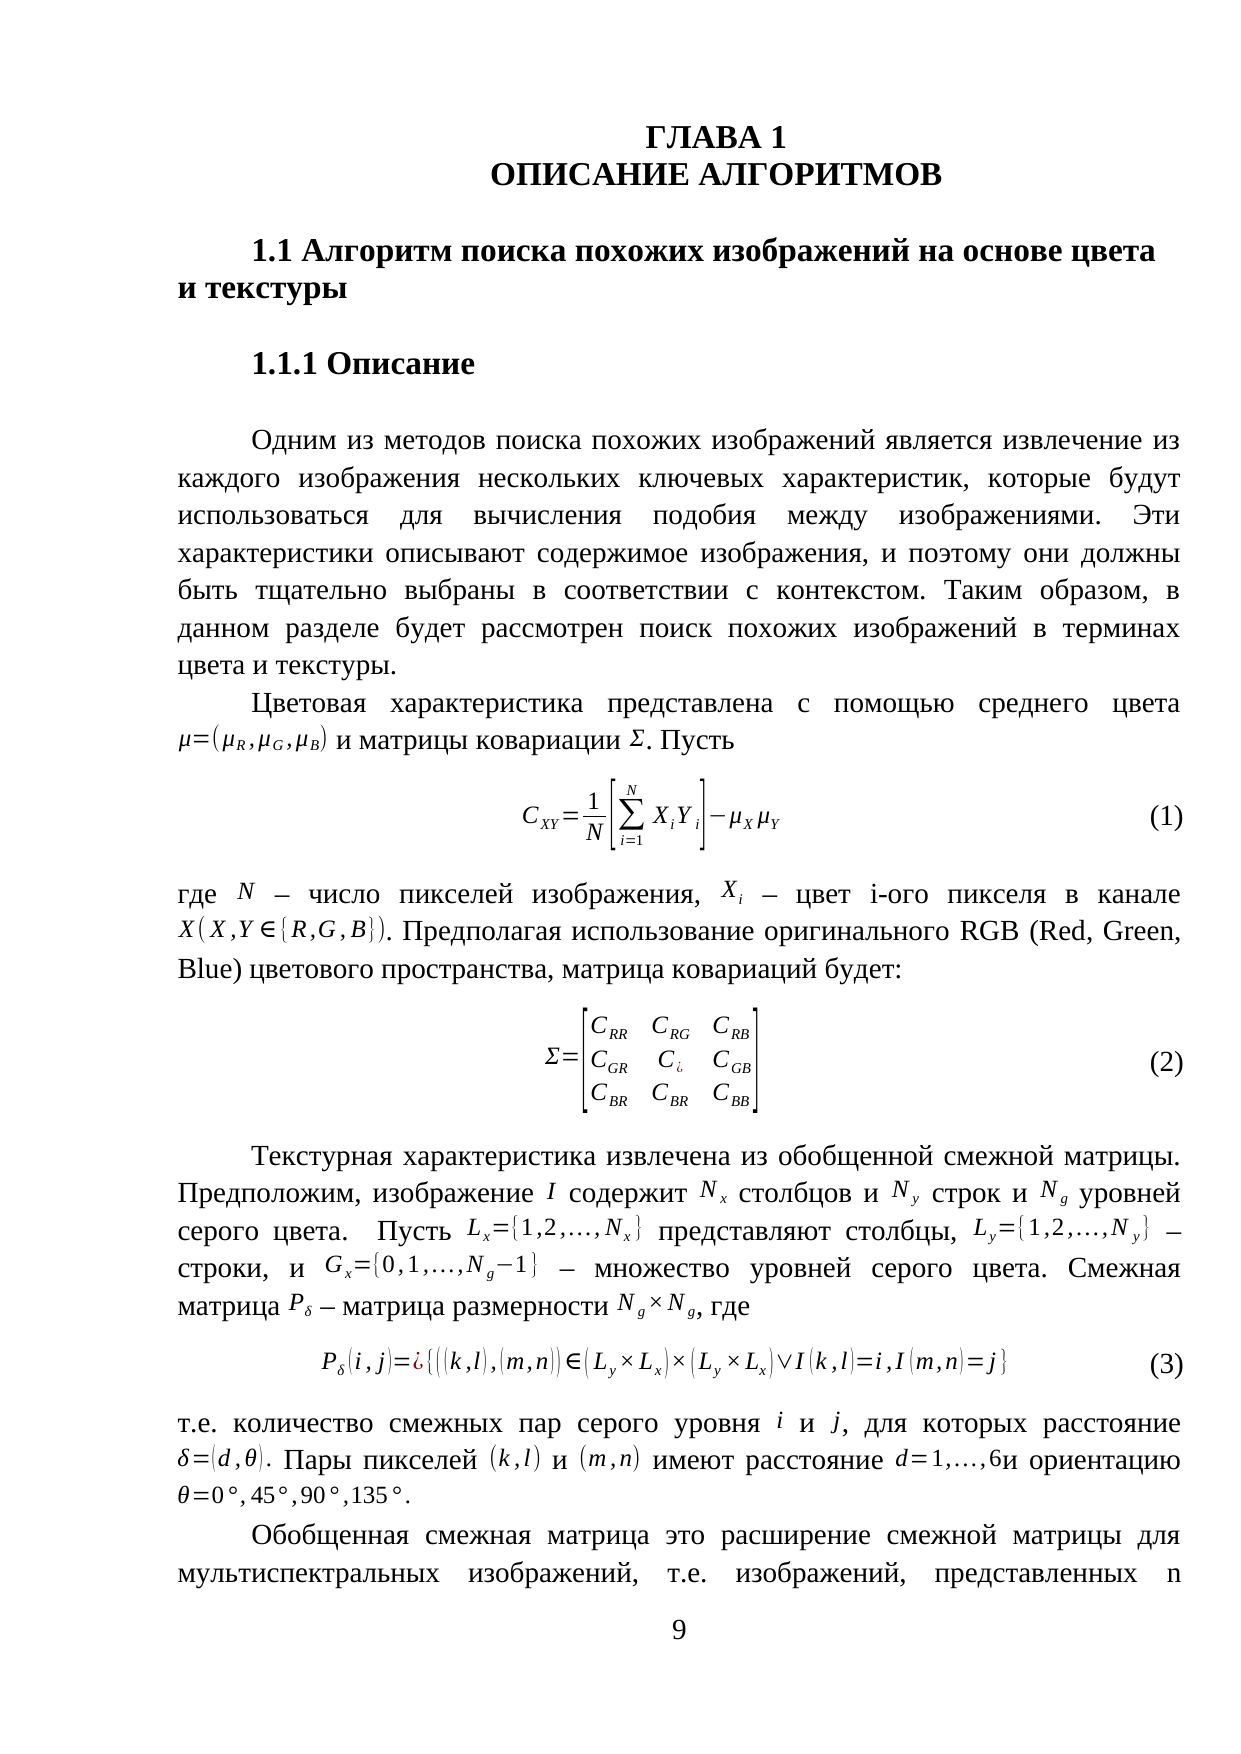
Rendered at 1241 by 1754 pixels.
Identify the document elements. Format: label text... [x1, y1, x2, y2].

table_header [166, 757, 1137, 873]
text где – число пикселей изображения, – цвет i-ого пикселя в канале . Предполагая использование оригинального RGB (Red, Green, Blue) цветового пространства, матрица ковариаций будет: [177, 873, 1181, 986]
subtitle 1.1.1 Описание [177, 345, 1181, 382]
text Одним из методов поиска похожих изображений является извлечение из каждого изображения нескольких ключевых характеристик, которые будут использоваться для вычисления подобия между изображениями. Эти характеристики описывают содержимое изображения, и поэтому они должны быть тщательно выбраны в соответствии с контекстом. Таким образом, в данном разделе будет рассмотрен поиск похожих изображений в терминах цвета и текстуры. [177, 420, 1181, 682]
text Цветовая характеристика представлена с помощью среднего цвета и матрицы ковариации . Пусть [177, 682, 1181, 757]
list ГЛАВА 1 ОПИСАНИЕ АЛГОРИТМОВ [251, 118, 1181, 193]
table_header (1) [1137, 757, 1196, 873]
table_header [166, 1323, 1137, 1402]
text т.е. количество смежных пар серого уровня и , для которых расстояние Пары пикселей и имеют расстояние и ориентацию [177, 1402, 1181, 1514]
table_header (3) [1137, 1323, 1196, 1402]
text Текстурная характеристика извлечена из обобщенной смежной матрицы. Предположим, изображение содержит столбцов и строк и уровней серого цвета. Пусть представляют столбцы, – строки, и – множество уровней серого цвета. Смежная матрица – матрица размерности , где [177, 1135, 1181, 1323]
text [177, 1514, 1181, 1589]
table_header [166, 986, 1137, 1135]
table_header (2) [1137, 986, 1196, 1135]
subtitle 1.1 Алгоритм поиска похожих изображений на основе цвета и текстуры [177, 231, 1181, 306]
